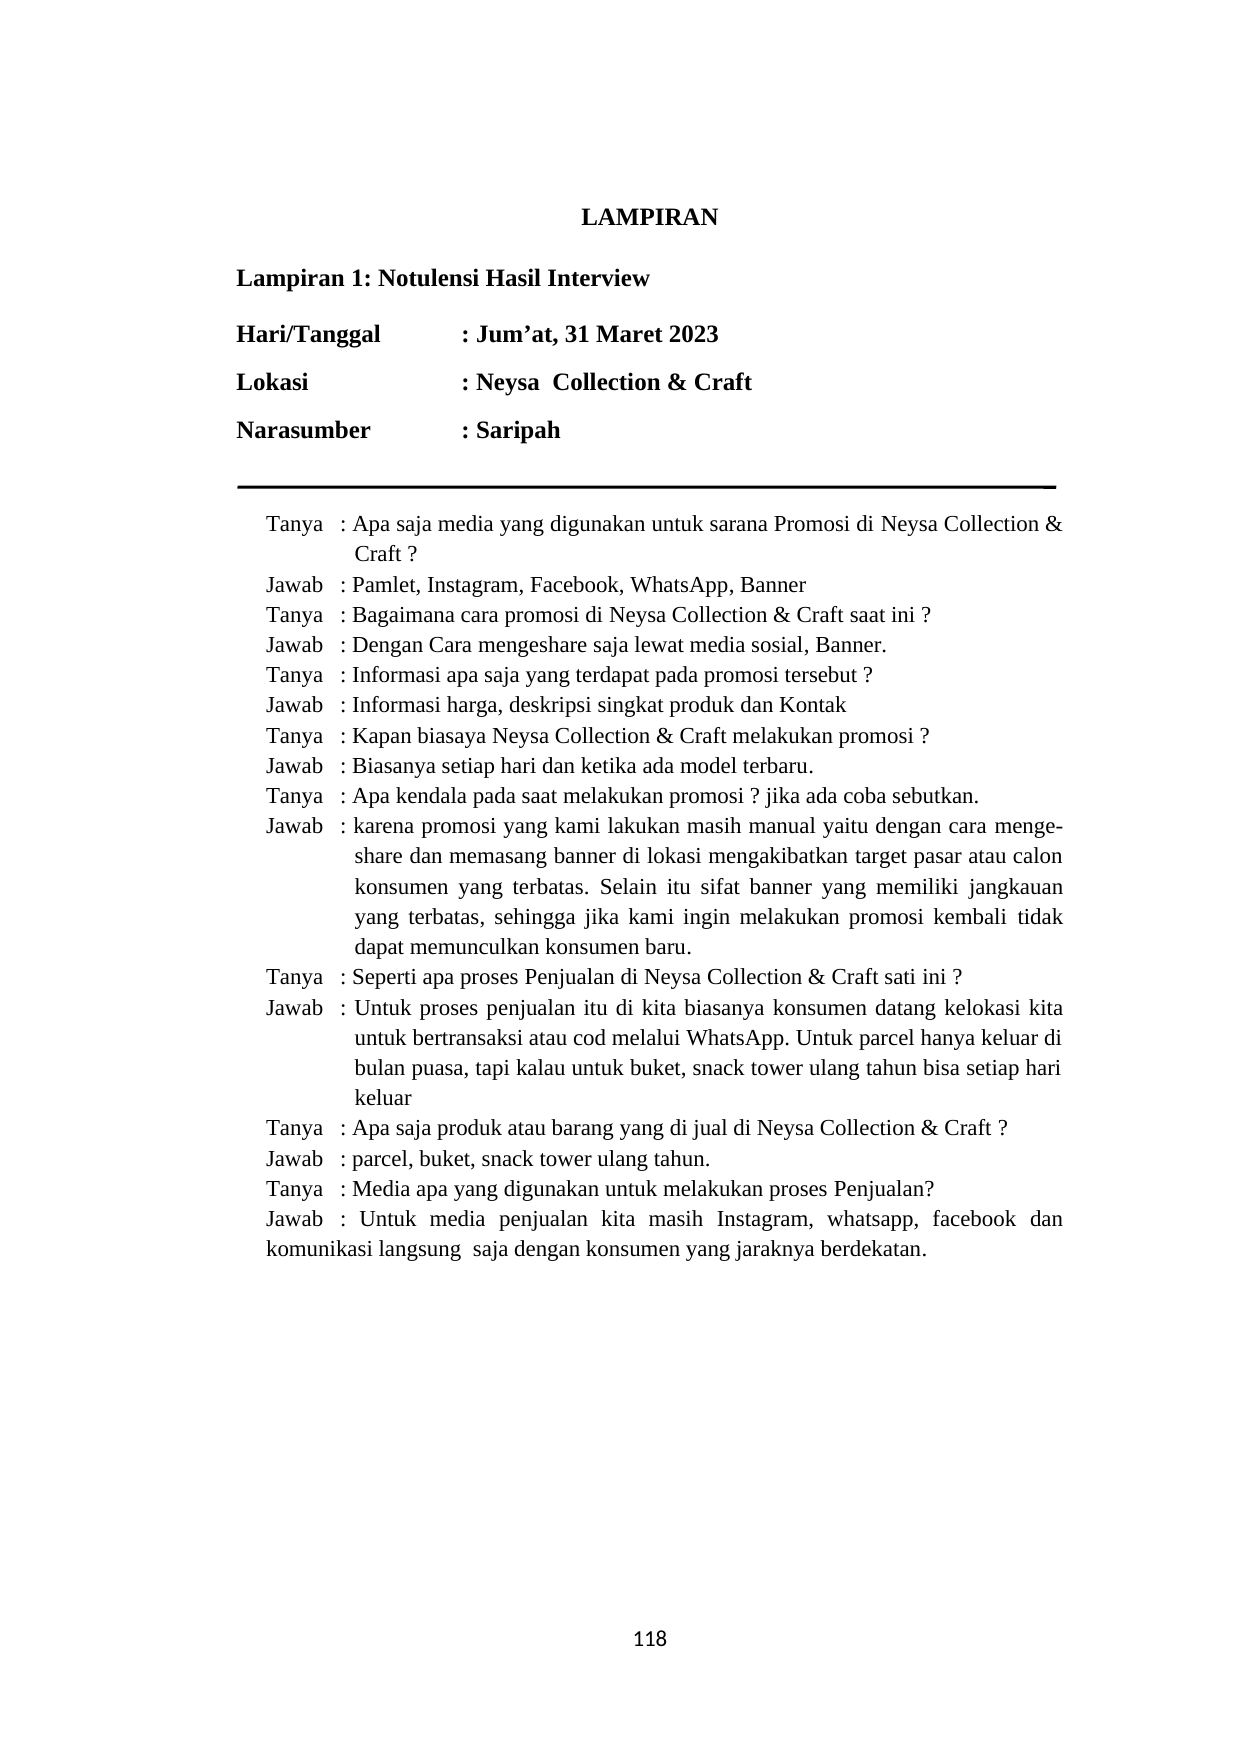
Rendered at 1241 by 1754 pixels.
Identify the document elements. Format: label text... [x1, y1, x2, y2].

list Jawab : Untuk proses penjualan itu di kita biasanya konsumen datang kelokasi kita untuk bertransaksi atau cod melalui WhatsApp. Untuk parcel hanya keluar di bulan puasa, tapi kalau untuk buket, snack tower ulang tahun bisa setiap hari keluar [266, 994, 1063, 1111]
list Jawab : Dengan Cara mengeshare saja lewat media sosial, Banner. [266, 631, 1063, 657]
list Jawab : Untuk media penjualan kita masih Instagram, whatsapp, facebook dan komunikasi langsung saja dengan konsumen yang jaraknya berdekatan. [266, 1205, 1063, 1262]
list Jawab : Pamlet, Instagram, Facebook, WhatsApp, Banner [266, 571, 1063, 597]
text Hari/Tanggal : Jum’at, 31 Maret 2023 [236, 319, 1063, 348]
list Tanya : Apa saja media yang digunakan untuk sarana Promosi di Neysa Collection & Craft ? [266, 510, 1063, 567]
list Tanya : Bagaimana cara promosi di Neysa Collection & Craft saat ini ? [266, 601, 1063, 627]
text Lampiran 1: Notulensi Hasil Interview [236, 263, 1063, 292]
list Tanya : Apa saja produk atau barang yang di jual di Neysa Collection & Craft ? [266, 1114, 1063, 1141]
list Jawab : karena promosi yang kami lakukan masih manual yaitu dengan cara menge-share dan memasang banner di lokasi mengakibatkan target pasar atau calon konsumen yang terbatas. Selain itu sifat banner yang memiliki jangkauan yang terbatas, sehingga jika kami ingin melakukan promosi kembali tidak dapat memunculkan konsumen baru. [266, 812, 1063, 959]
list Jawab : parcel, buket, snack tower ulang tahun. [266, 1145, 1063, 1171]
subtitle LAMPIRAN [236, 202, 1063, 231]
list Tanya : Seperti apa proses Penjualan di Neysa Collection & Craft sati ini ? [266, 963, 1063, 990]
list Jawab : Biasanya setiap hari dan ketika ada model terbaru. [266, 752, 1063, 778]
list Tanya : Informasi apa saja yang terdapat pada promosi tersebut ? [266, 661, 1063, 688]
list Tanya : Apa kendala pada saat melakukan promosi ? jika ada coba sebutkan. [266, 782, 1063, 808]
list Tanya : Kapan biasaya Neysa Collection & Craft melakukan promosi ? [266, 722, 1063, 748]
list Tanya : Media apa yang digunakan untuk melakukan proses Penjualan? [266, 1175, 1063, 1201]
text Lokasi : Neysa Collection & Craft [236, 367, 1063, 396]
text Narasumber : Saripah [236, 415, 1063, 444]
list Jawab : Informasi harga, deskripsi singkat produk dan Kontak [266, 692, 1063, 718]
